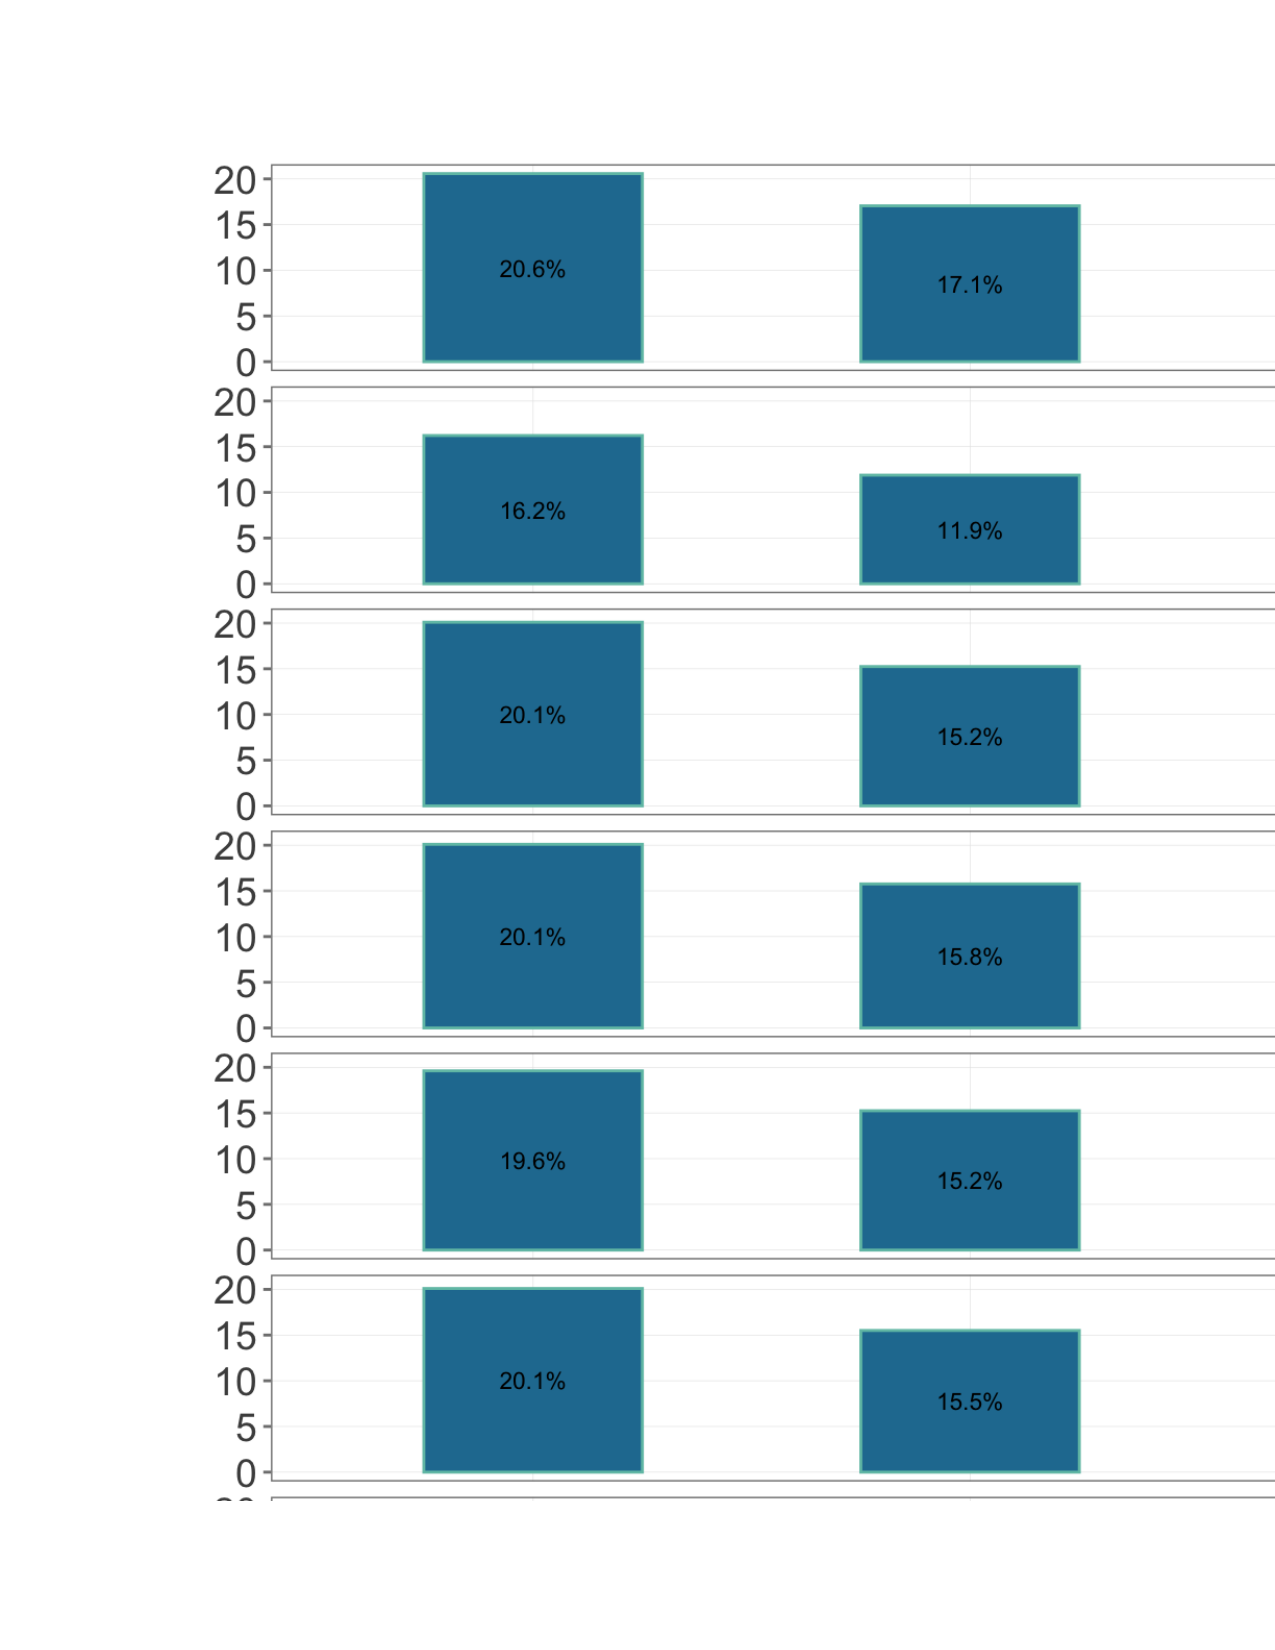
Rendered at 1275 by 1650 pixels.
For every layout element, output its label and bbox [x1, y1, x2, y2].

picture [150, 150, 1275, 1501]
